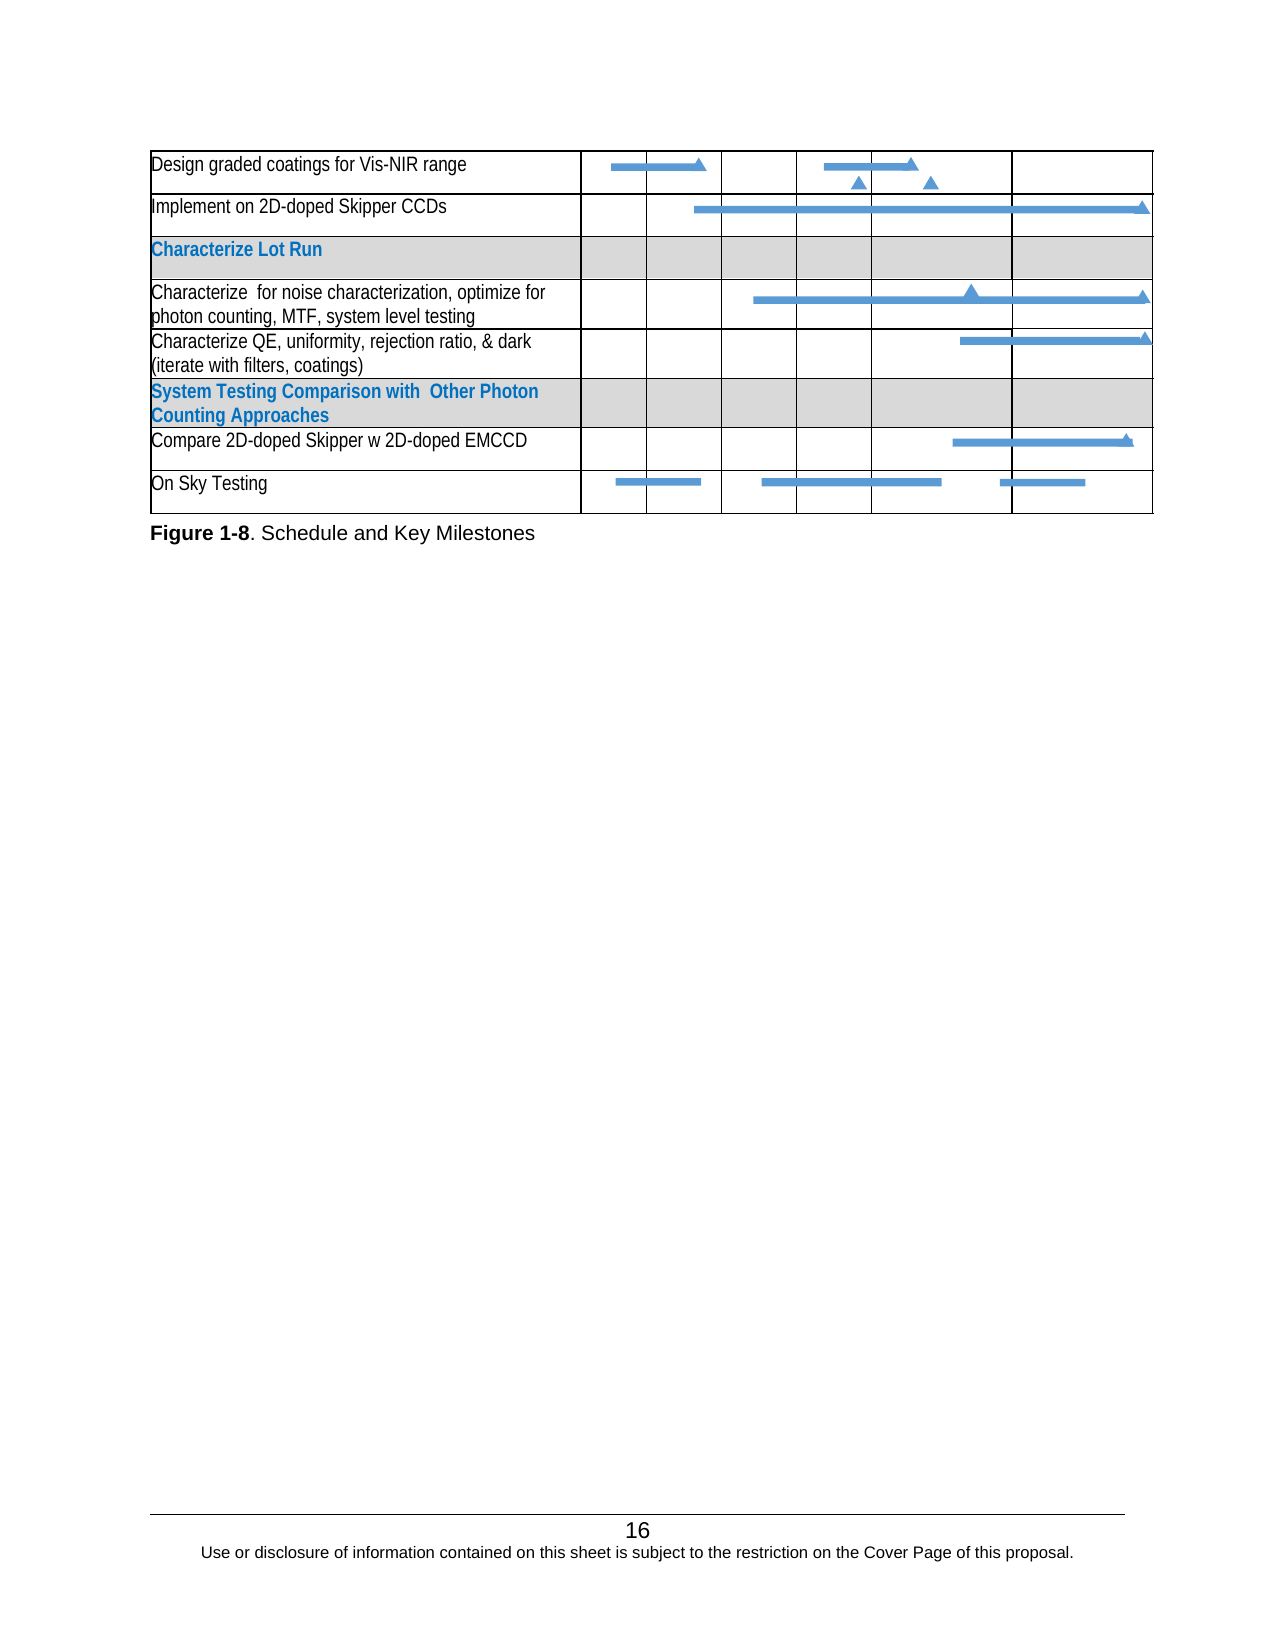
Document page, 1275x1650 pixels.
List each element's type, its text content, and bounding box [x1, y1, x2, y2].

table_cell [797, 330, 871, 377]
text Figure 1-8. Schedule and Key Milestones [150, 520, 1125, 544]
table_cell [872, 195, 1011, 205]
table_cell [722, 237, 796, 278]
table_cell [582, 330, 646, 377]
table_cell Characterize for noise characterization, optimize for photon counting, MTF, system level testing [152, 280, 580, 328]
table_cell On Sky Testing [152, 471, 580, 512]
table_cell [797, 428, 871, 470]
table_cell [797, 471, 871, 478]
table_cell [797, 280, 871, 296]
table_cell [582, 280, 646, 328]
table_cell [1013, 345, 1152, 377]
table_cell [1013, 428, 1152, 470]
table_cell [872, 379, 1011, 427]
table_cell [797, 195, 871, 205]
table_cell [872, 471, 1011, 512]
table_cell [1013, 471, 1152, 512]
table_cell [582, 471, 646, 512]
table_cell [647, 471, 721, 512]
table_cell [647, 195, 721, 236]
table_cell Characterize QE, uniformity, rejection ratio, & dark (iterate with filters, coatings) [152, 330, 580, 377]
table_cell [797, 379, 871, 427]
table_cell [872, 214, 1011, 236]
table_cell [722, 280, 796, 328]
table_cell Compare 2D-doped Skipper w 2D-doped EMCCD [152, 428, 580, 470]
table_cell [1013, 280, 1152, 328]
table_cell System Testing Comparison with Other Photon Counting Approaches [152, 379, 580, 427]
table_cell [582, 195, 646, 236]
table_cell [722, 195, 796, 205]
table_cell [722, 379, 796, 427]
table_cell [1013, 379, 1152, 427]
table_cell [797, 152, 871, 193]
table_cell [722, 428, 796, 470]
table_cell [722, 152, 796, 193]
table_cell [1013, 237, 1152, 278]
table_cell [872, 330, 1011, 377]
table_cell [872, 428, 1011, 470]
table_cell [647, 280, 721, 328]
table_cell [582, 152, 646, 193]
table_cell [1013, 152, 1152, 193]
table_cell [582, 237, 646, 278]
table_cell [647, 330, 721, 377]
table_cell [797, 214, 871, 236]
table_cell [647, 379, 721, 427]
table_cell [647, 237, 721, 278]
table_cell [797, 237, 871, 278]
table_cell [722, 471, 796, 512]
table_cell [872, 280, 1012, 296]
table_cell [582, 379, 646, 427]
table_cell [872, 152, 1011, 193]
table_cell [1013, 329, 1152, 341]
table_cell Design graded coatings for Vis-NIR range [152, 152, 580, 193]
table_cell Implement on 2D-doped Skipper CCDs [152, 195, 580, 236]
table_cell [647, 152, 721, 193]
table_cell [582, 428, 646, 470]
table_cell [872, 304, 1012, 328]
table_cell [1013, 195, 1152, 236]
table_cell [872, 237, 1011, 278]
table_cell [797, 304, 871, 328]
table_cell [647, 428, 721, 470]
table_cell [722, 330, 796, 377]
table_cell Characterize Lot Run [152, 237, 580, 278]
table_cell [722, 214, 796, 236]
table_cell [797, 487, 871, 512]
